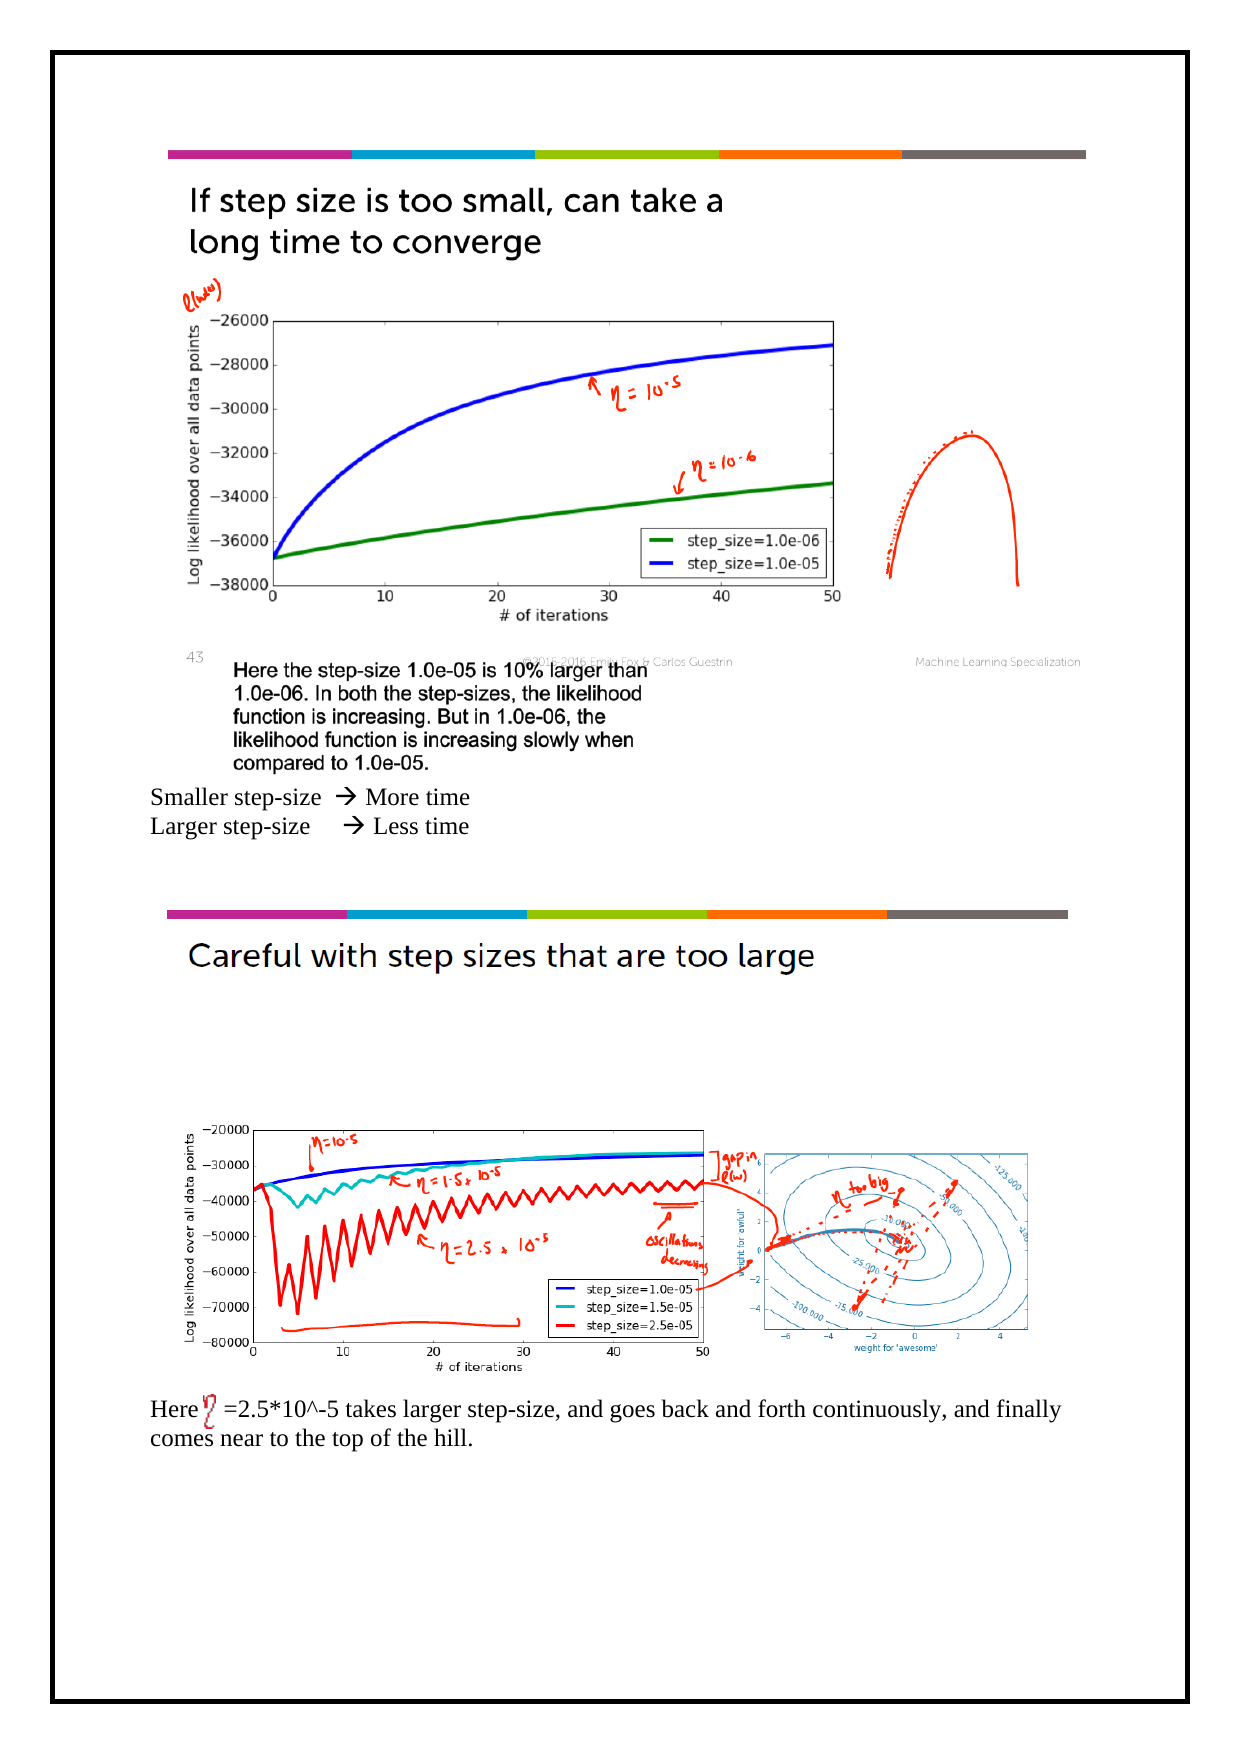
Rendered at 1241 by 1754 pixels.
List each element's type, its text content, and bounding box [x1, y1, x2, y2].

picture [150, 897, 1091, 1429]
text Here =2.5*10^-5 takes larger step-size, and goes back and forth continuously, and finally comes near to the top of the hill. [150, 1395, 1090, 1452]
picture [150, 150, 1091, 783]
text Larger step-size Less time [150, 811, 1090, 840]
text Smaller step-size More time [150, 783, 1090, 811]
